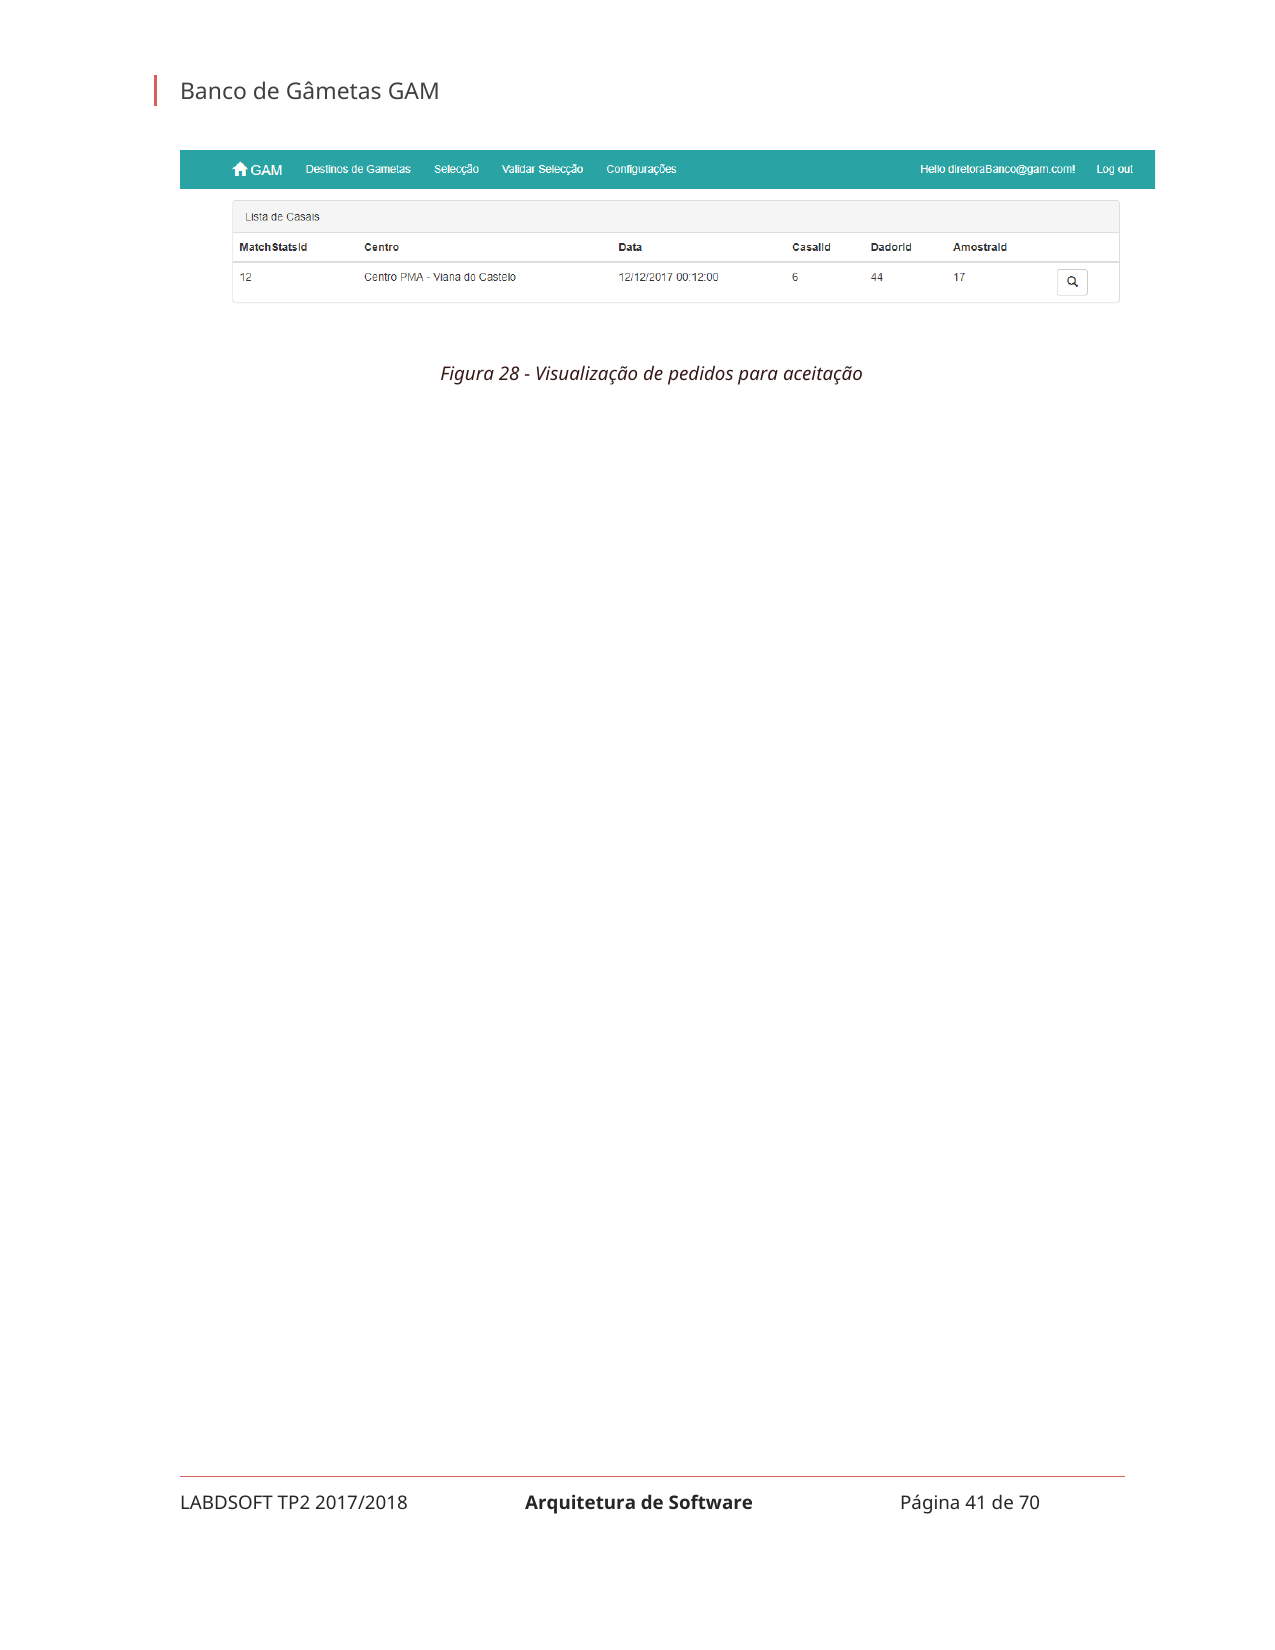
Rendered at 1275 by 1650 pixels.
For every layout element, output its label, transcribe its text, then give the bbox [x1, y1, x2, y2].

picture [180, 150, 1155, 349]
text Figura 28 - Visualização de pedidos para aceitação [180, 361, 1125, 386]
